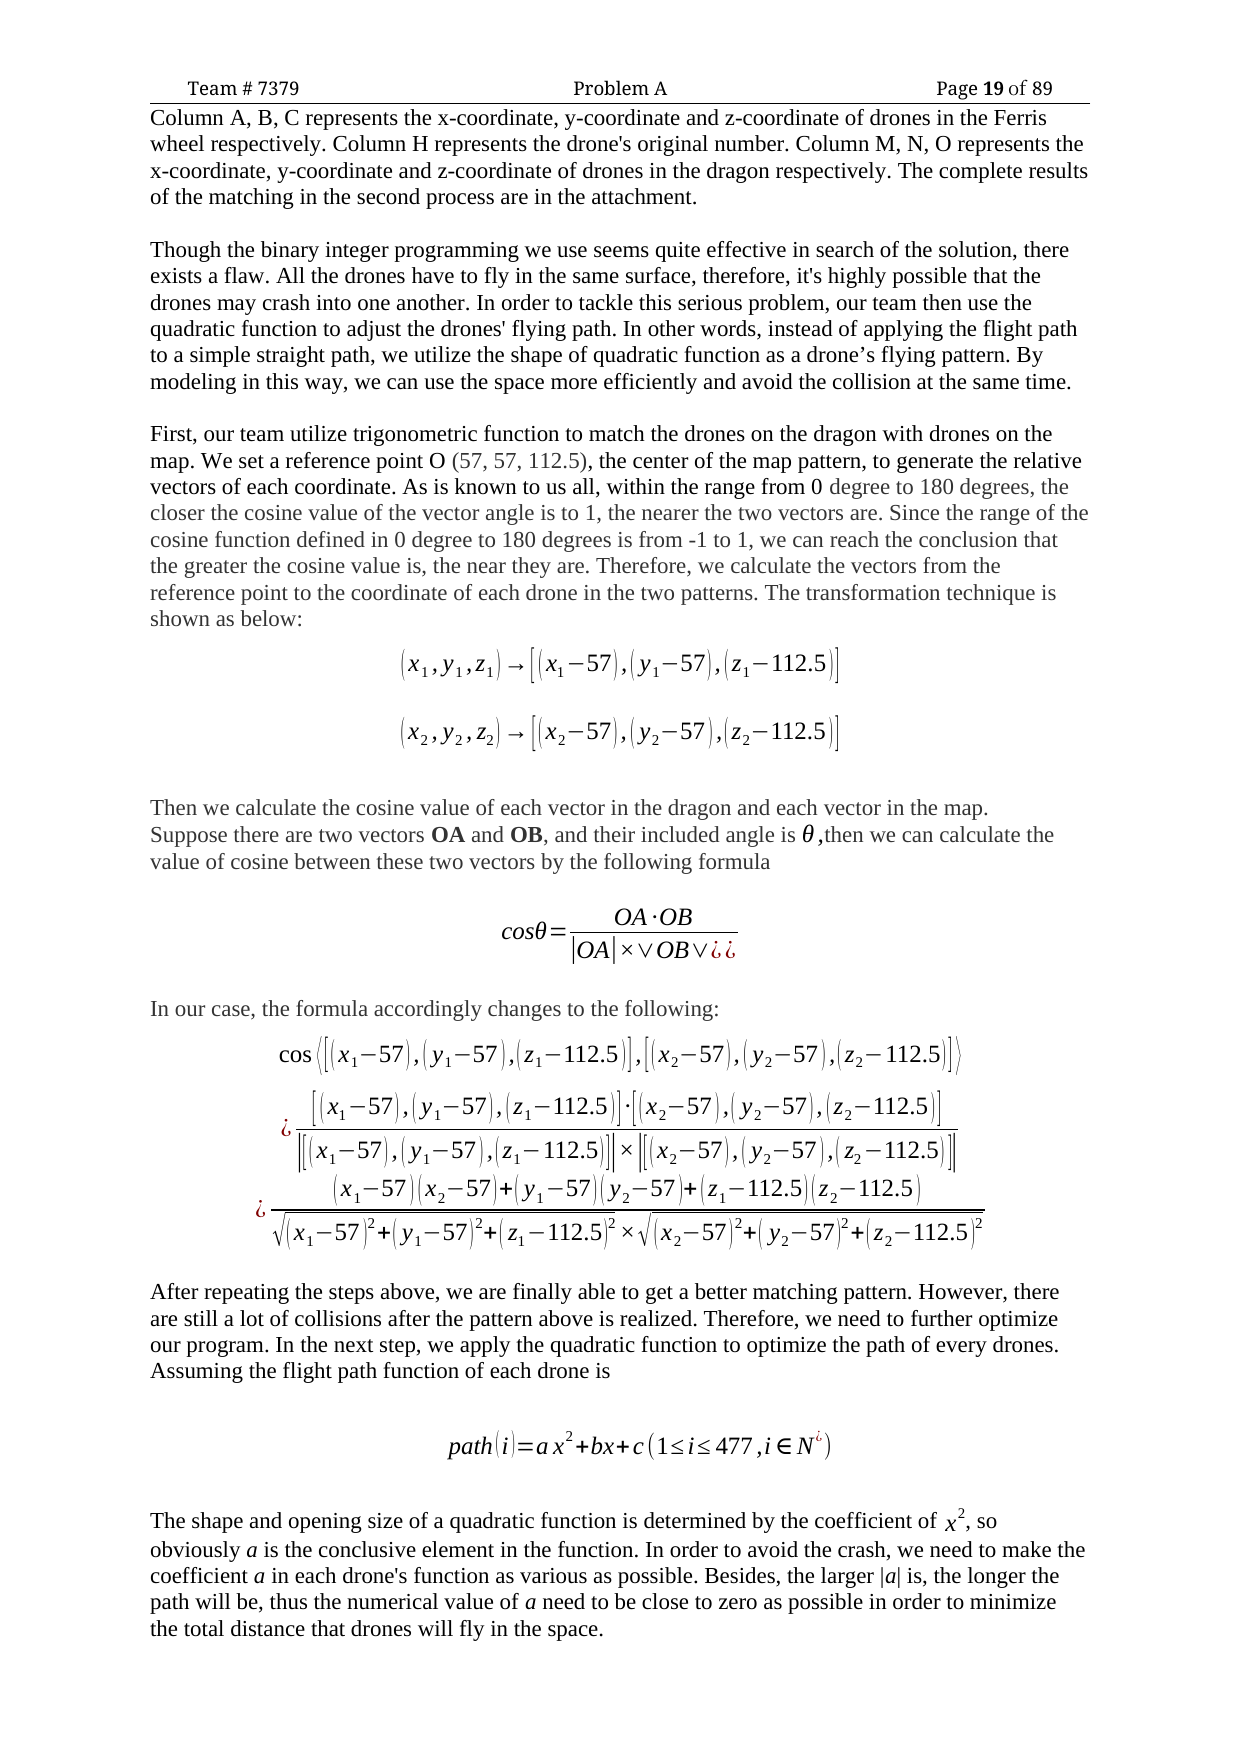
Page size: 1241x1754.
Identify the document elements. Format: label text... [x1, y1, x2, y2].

text Though the binary integer programming we use seems quite effective in search of the solution, there exists a flaw. All the drones have to fly in the same surface, therefore, it's highly possible that the drones may crash into one another. In order to tackle this serious problem, our team then use the quadratic function to adjust the drones' flying path. In other words, instead of applying the flight path to a simple straight path, we utilize the shape of quadratic function as a drone’s flying pattern. By modeling in this way, we can use the space more efficiently and avoid the collision at the same time. [150, 236, 1090, 394]
text Column A, B, C represents the x-coordinate, y-coordinate and z-coordinate of drones in the Ferris wheel respectively. Column H represents the drone's original number. Column M, N, O represents the x-coordinate, y-coordinate and z-coordinate of drones in the dragon respectively. The complete results of the matching in the second process are in the attachment. [150, 104, 1090, 209]
text After repeating the steps above, we are finally able to get a better matching pattern. However, there are still a lot of collisions after the pattern above is realized. Therefore, we need to further optimize our program. In the next step, we apply the quadratic function to optimize the path of every drones. Assuming the flight path function of each drone is [150, 1278, 1090, 1384]
text Suppose there are two vectors OA and OB, and their included angle is then we can calculate the value of cosine between these two vectors by the following formula [150, 820, 1090, 874]
text First, our team utilize trigonometric function to match the drones on the dragon with drones on the map. We set a reference point O (57, 57, 112.5), the center of the map pattern, to generate the relative vectors of each coordinate. As is known to us all, within the range from 0 degree to 180 degrees, the closer the cosine value of the vector angle is to 1, the nearer the two vectors are. Since the range of the cosine function defined in 0 degree to 180 degrees is from -1 to 1, we can reach the conclusion that the greater the cosine value is, the near they are. Therefore, we calculate the vectors from the reference point to the coordinate of each drone in the two patterns. The transformation technique is shown as below: [150, 420, 1090, 631]
text The shape and opening size of a quadratic function is determined by the coefficient of , so obviously a is the conclusive element in the function. In order to avoid the crash, we need to make the coefficient a in each drone's function as various as possible. Besides, the larger |a| is, the longer the path will be, thus the numerical value of a need to be close to zero as possible in order to minimize the total distance that drones will fly in the space. [150, 1504, 1090, 1641]
text In our case, the formula accordingly changes to the following: [150, 995, 1090, 1021]
text Then we calculate the cosine value of each vector in the dragon and each vector in the map. [150, 794, 1090, 820]
